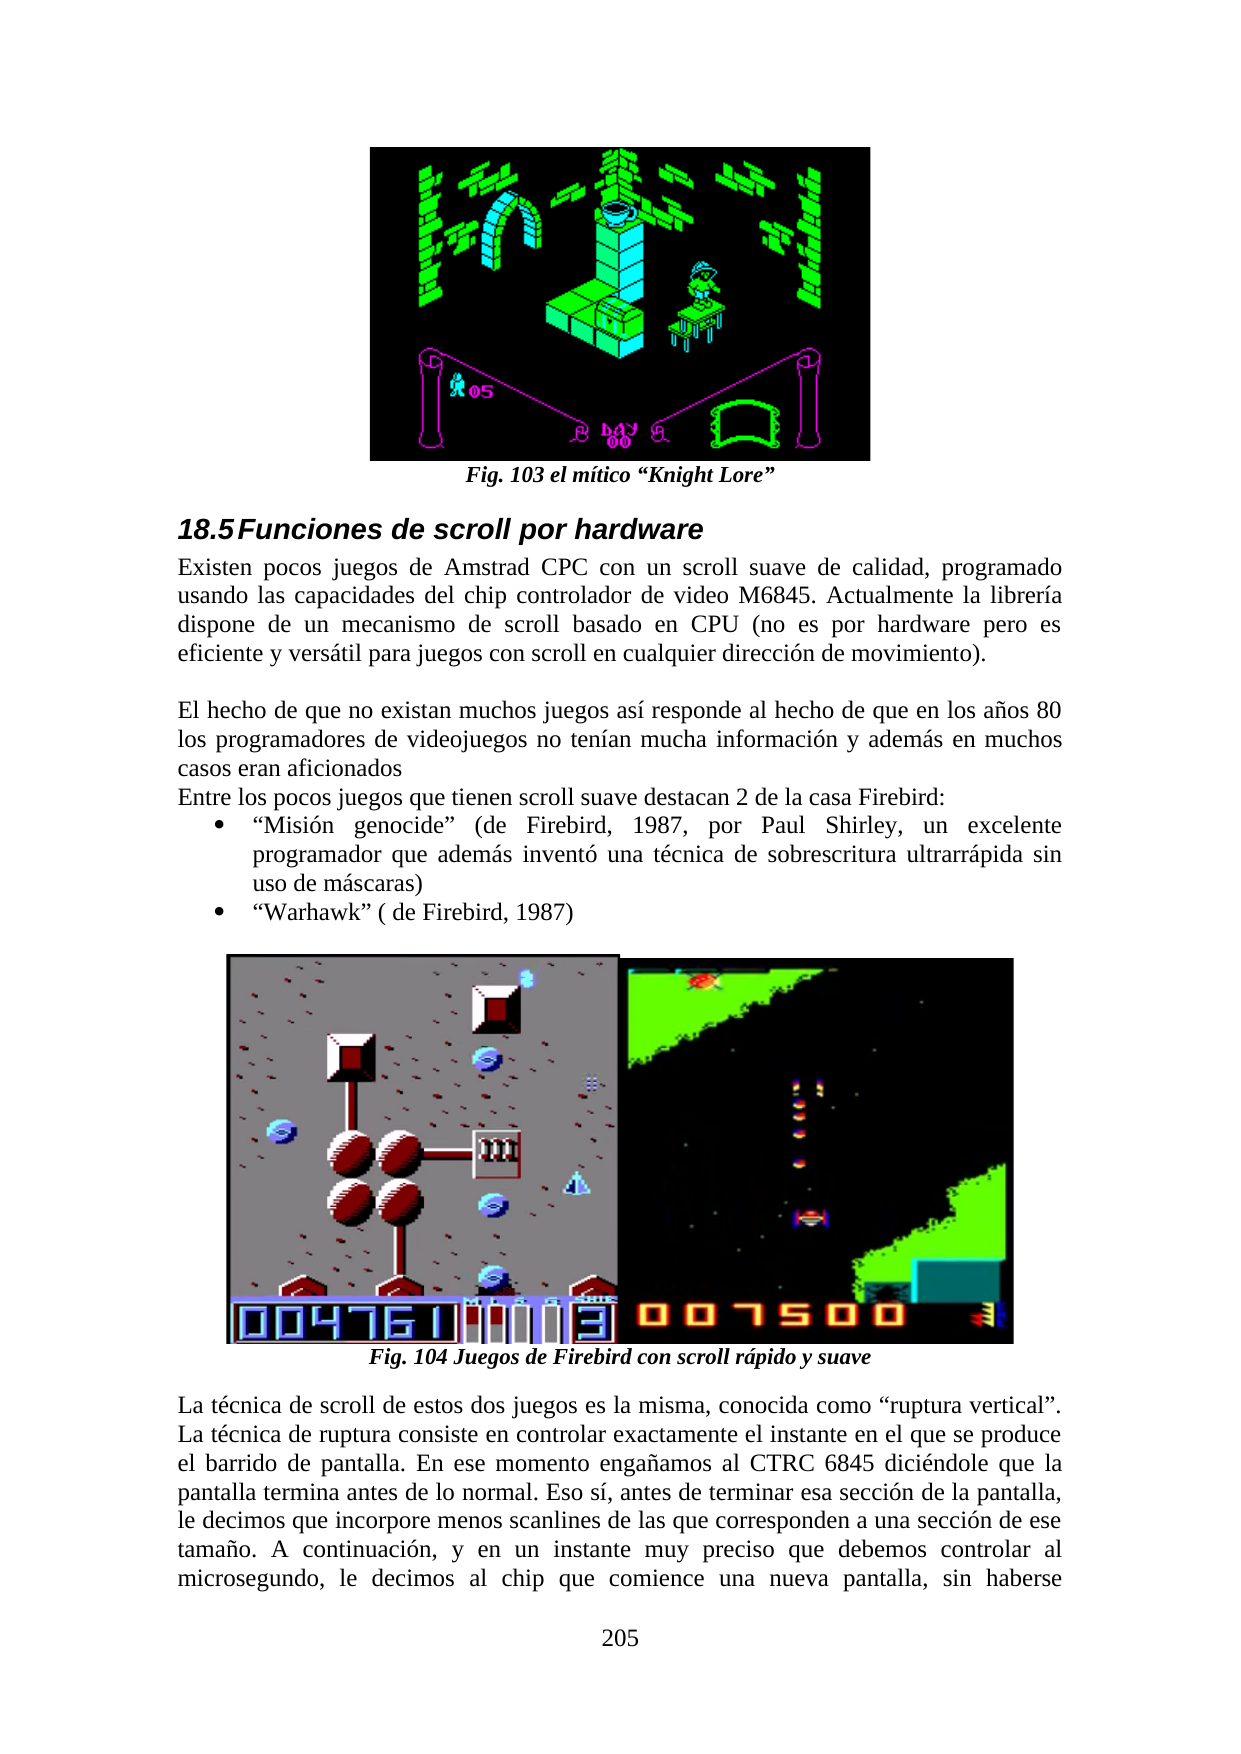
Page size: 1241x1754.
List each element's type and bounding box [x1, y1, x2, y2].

picture [369, 147, 871, 461]
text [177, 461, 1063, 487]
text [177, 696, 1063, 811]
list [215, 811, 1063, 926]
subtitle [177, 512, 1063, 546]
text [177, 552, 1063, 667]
picture [226, 954, 1014, 1344]
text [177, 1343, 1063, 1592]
